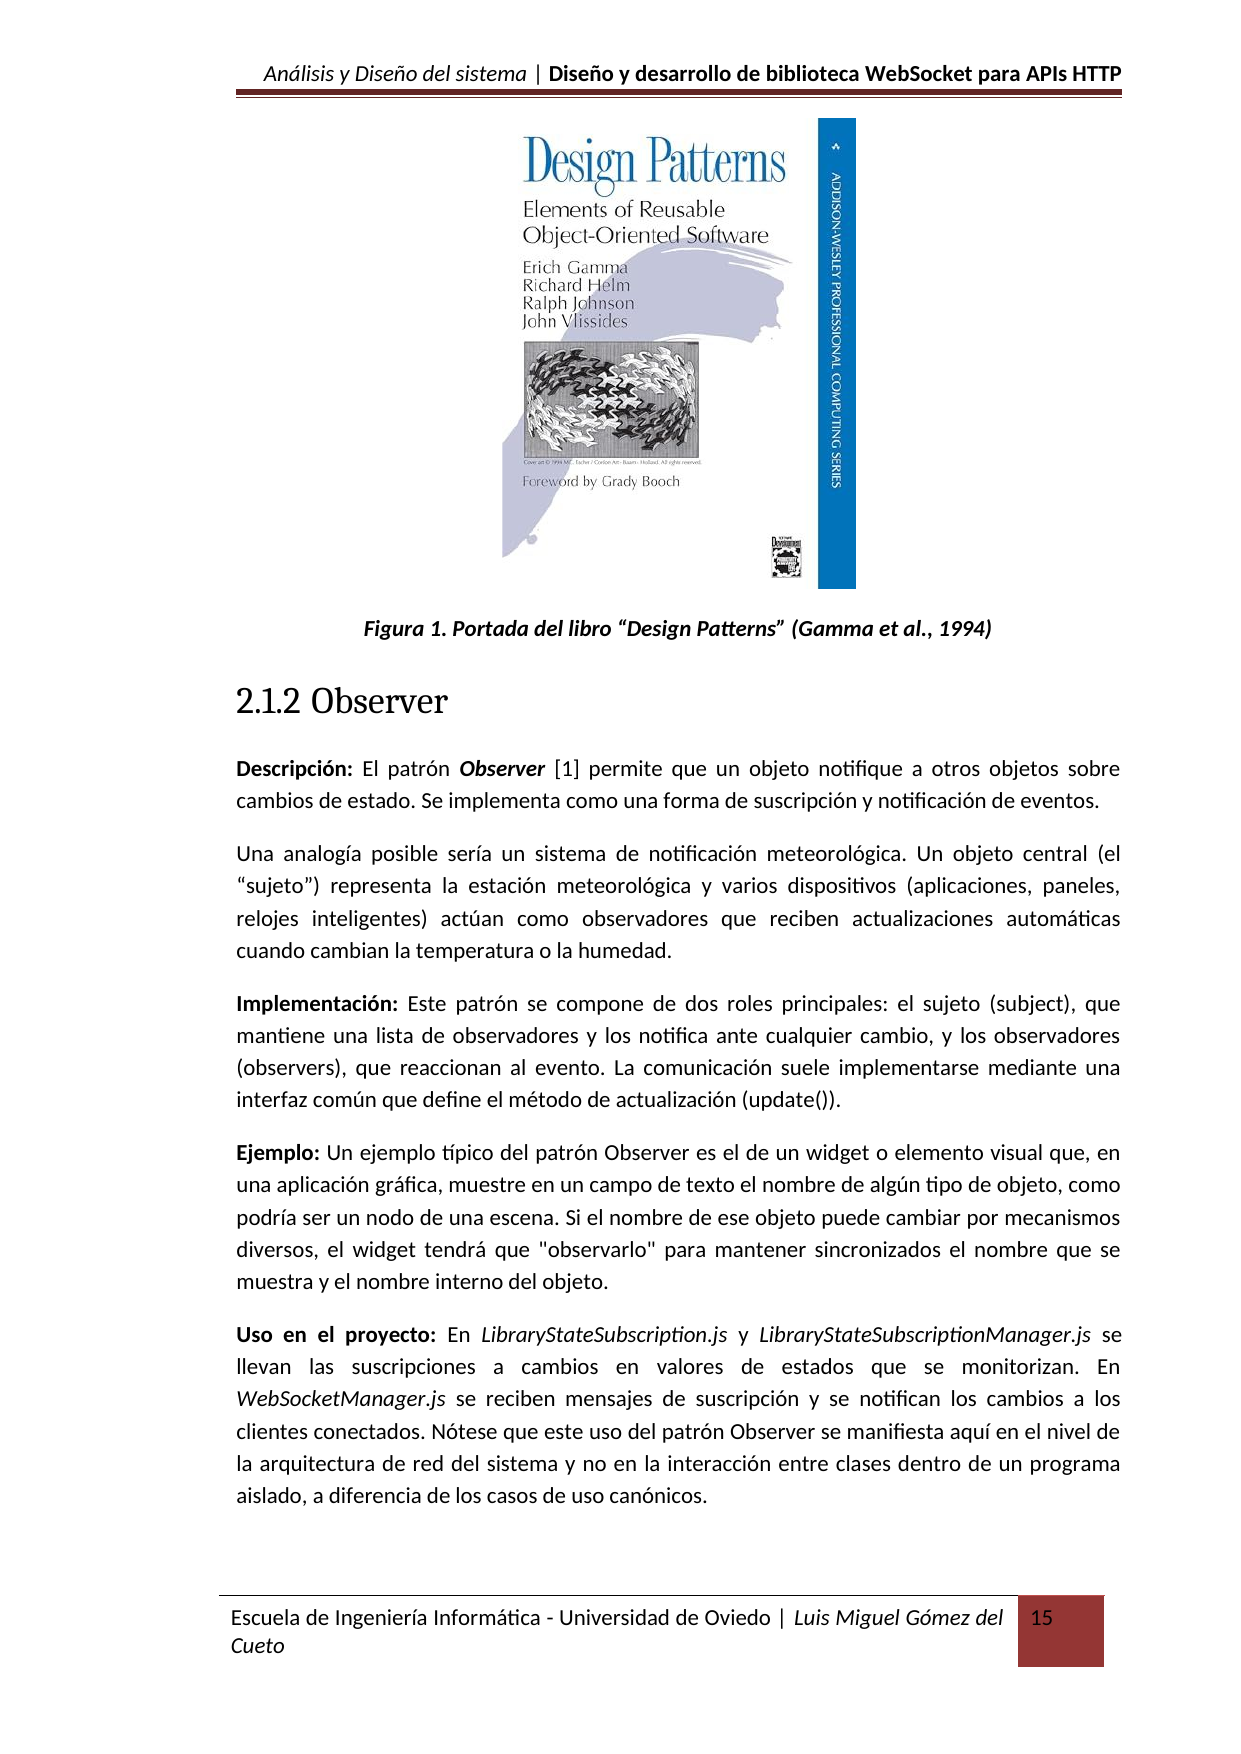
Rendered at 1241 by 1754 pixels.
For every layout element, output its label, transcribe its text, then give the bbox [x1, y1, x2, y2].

text Figura 1. Portada del libro “Design Patterns” (Gamma et al., 1994) [236, 614, 1122, 642]
text Ejemplo: Un ejemplo típico del patrón Observer es el de un widget o elemento visual que, en una aplicación gráfica, muestre en un campo de texto el nombre de algún tipo de objeto, como podría ser un nodo de una escena. Si el nombre de ese objeto puede cambiar por mecanismos diversos, el widget tendrá que "observarlo" para mantener sincronizados el nombre que se muestra y el nombre interno del objeto. [236, 1138, 1122, 1295]
picture [502, 118, 856, 589]
text Uso en el proyecto: En LibraryStateSubscription.js y LibraryStateSubscriptionManager.js se llevan las suscripciones a cambios en valores de estados que se monitorizan. En WebSocketManager.js se reciben mensajes de suscripción y se notifican los cambios a los clientes conectados. Nótese que este uso del patrón Observer se manifiesta aquí en el nivel de la arquitectura de red del sistema y no en la interacción entre clases dentro de un programa aislado, a diferencia de los casos de uso canónicos. [236, 1320, 1122, 1509]
text Descripción: El patrón Observer [1] permite que un objeto notifique a otros objetos sobre cambios de estado. Se implementa como una forma de suscripción y notificación de eventos. [236, 754, 1122, 814]
text Implementación: Este patrón se compone de dos roles principales: el sujeto (subject), que mantiene una lista de observadores y los notifica ante cualquier cambio, y los observadores (observers), que reaccionan al evento. La comunicación suele implementarse mediante una interfaz común que define el método de actualización (update()). [236, 989, 1122, 1113]
text Una analogía posible sería un sistema de notificación meteorológica. Un objeto central (el “sujeto”) representa la estación meteorológica y varios dispositivos (aplicaciones, paneles, relojes inteligentes) actúan como observadores que reciben actualizaciones automáticas cuando cambian la temperatura o la humedad. [236, 839, 1122, 964]
subtitle Observer [236, 679, 1122, 723]
